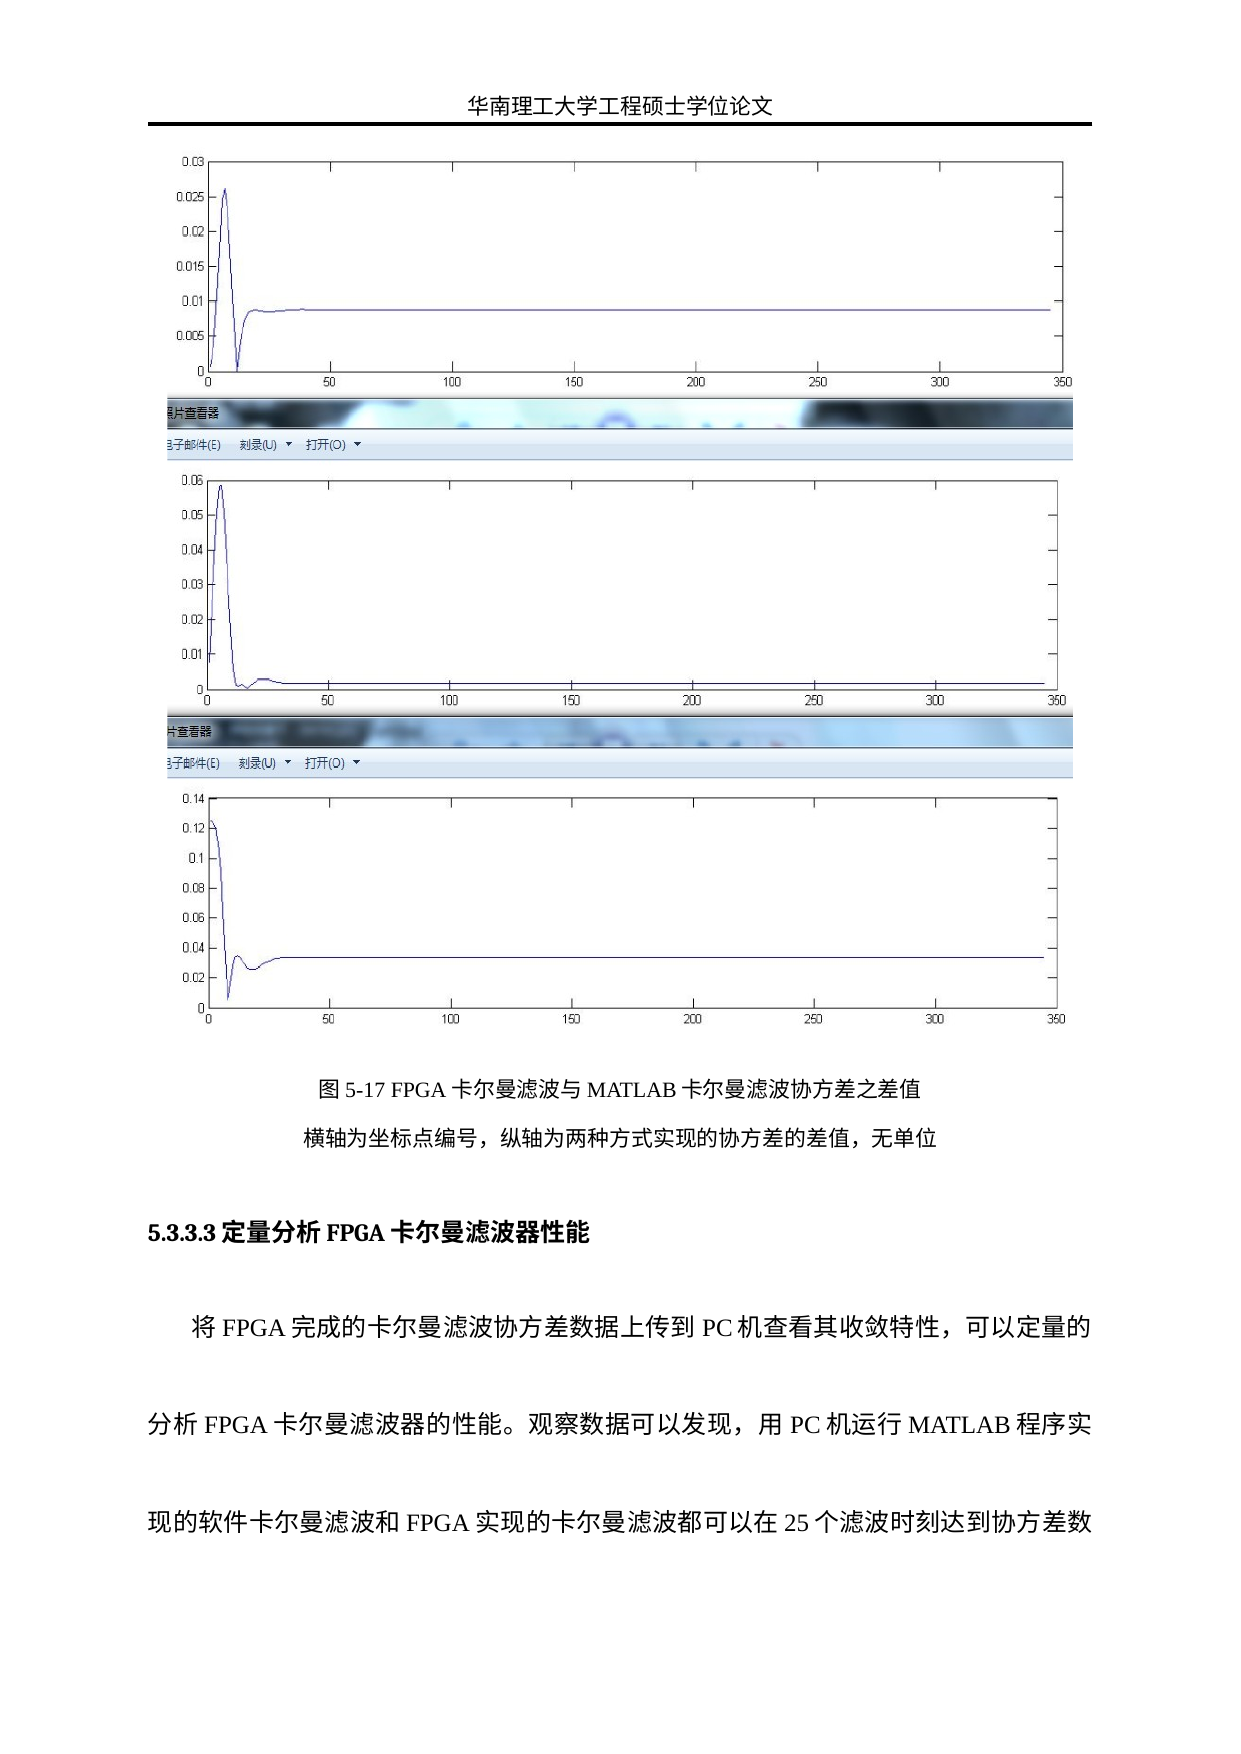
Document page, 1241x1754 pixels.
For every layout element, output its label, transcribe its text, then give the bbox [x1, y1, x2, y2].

text 横轴为坐标点编号，纵轴为两种方式实现的协方差的差值，无单位 [148, 1120, 1092, 1153]
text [148, 1293, 1092, 1553]
picture [167, 147, 1073, 1034]
subtitle 5.3.3.3定量分析FPGA卡尔曼滤波器性能 [148, 1198, 1092, 1263]
text 图5-17 FPGA卡尔曼滤波与MATLAB卡尔曼滤波协方差之差值 [148, 1072, 1092, 1104]
